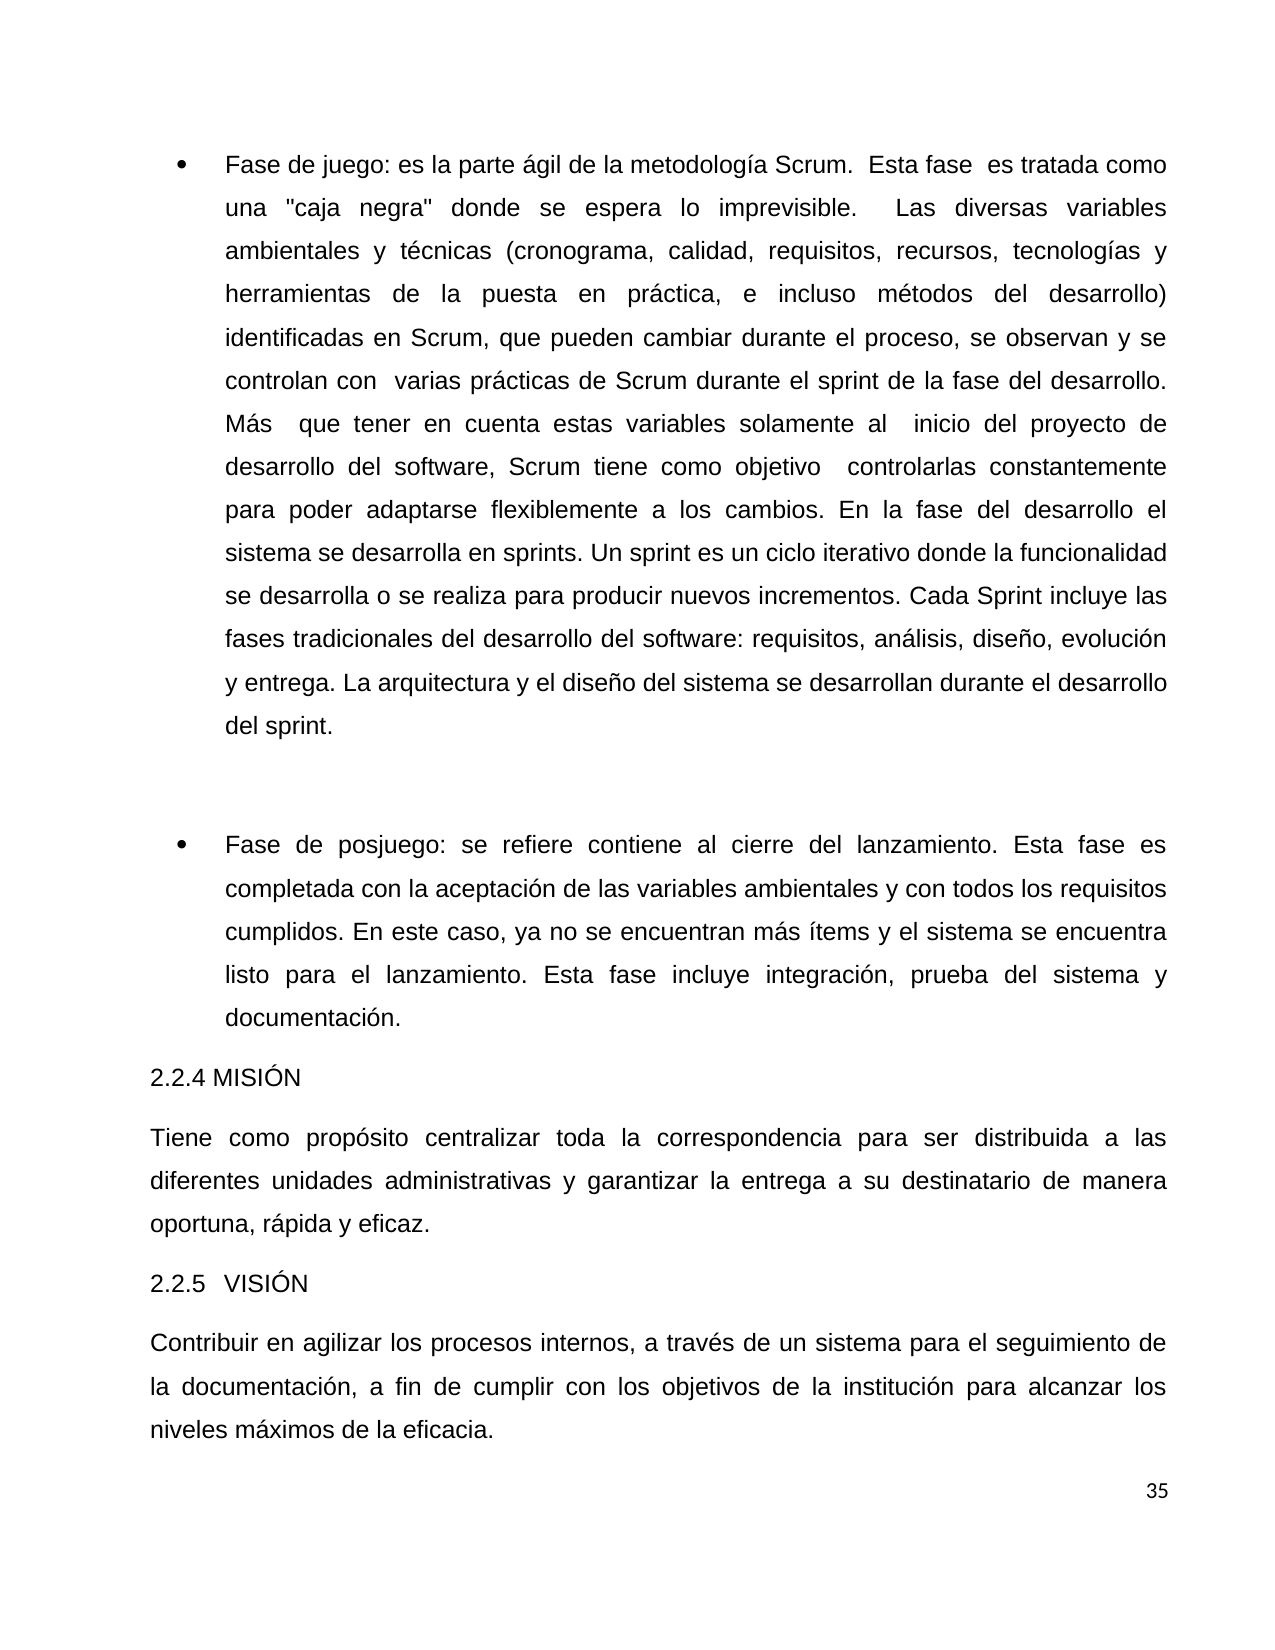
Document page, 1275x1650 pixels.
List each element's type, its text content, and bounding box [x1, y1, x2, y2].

text Tiene como propósito centralizar toda la correspondencia para ser distribuida a las diferentes unidades administrativas y garantizar la entrega a su destinatario de manera oportuna, rápida y eficaz. [150, 1285, 1169, 1400]
text 2.2.4 MISIÓN [150, 1225, 1169, 1254]
list Fase de posjuego: se refiere contiene al cierre del lanzamiento. Esta fase es completada con la aceptación de las variables ambientales y con todos los requisitos cumplidos. En este caso, ya no se encuentran más ítems y el sistema se encuentra listo para el lanzamiento. Esta fase incluye integración, prueba del sistema y documentación. [187, 993, 1169, 1194]
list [269, 150, 1169, 222]
list Fase de juego: es la parte ágil de la metodología Scrum. Esta fase es tratada como una "caja negra" donde se espera lo imprevisible. Las diversas variables ambientales y técnicas (cronograma, calidad, requisitos, recursos, tecnologías y herramientas de la puesta en práctica, e incluso métodos del desarrollo) identificadas en Scrum, que pueden cambiar durante el proceso, se observan y se controlan con varias prácticas de Scrum durante el sprint de la fase del desarrollo. Más que tener en cuenta estas variables solamente al inicio del proyecto de desarrollo del software, Scrum tiene como objetivo controlarlas constantemente para poder adaptarse flexiblemente a los cambios. En la fase del desarrollo el sistema se desarrolla en sprints. Un sprint es un ciclo iterativo donde la funcionalidad se desarrolla o se realiza para producir nuevos incrementos. Cada Sprint incluye las fases tradicionales del desarrollo del software: requisitos, análisis, diseño, evolución y entrega. La arquitectura y el diseño del sistema se desarrollan durante el desarrollo del sprint. [187, 313, 1169, 902]
text 2.2.5 VISIÓN [150, 1431, 1169, 1460]
